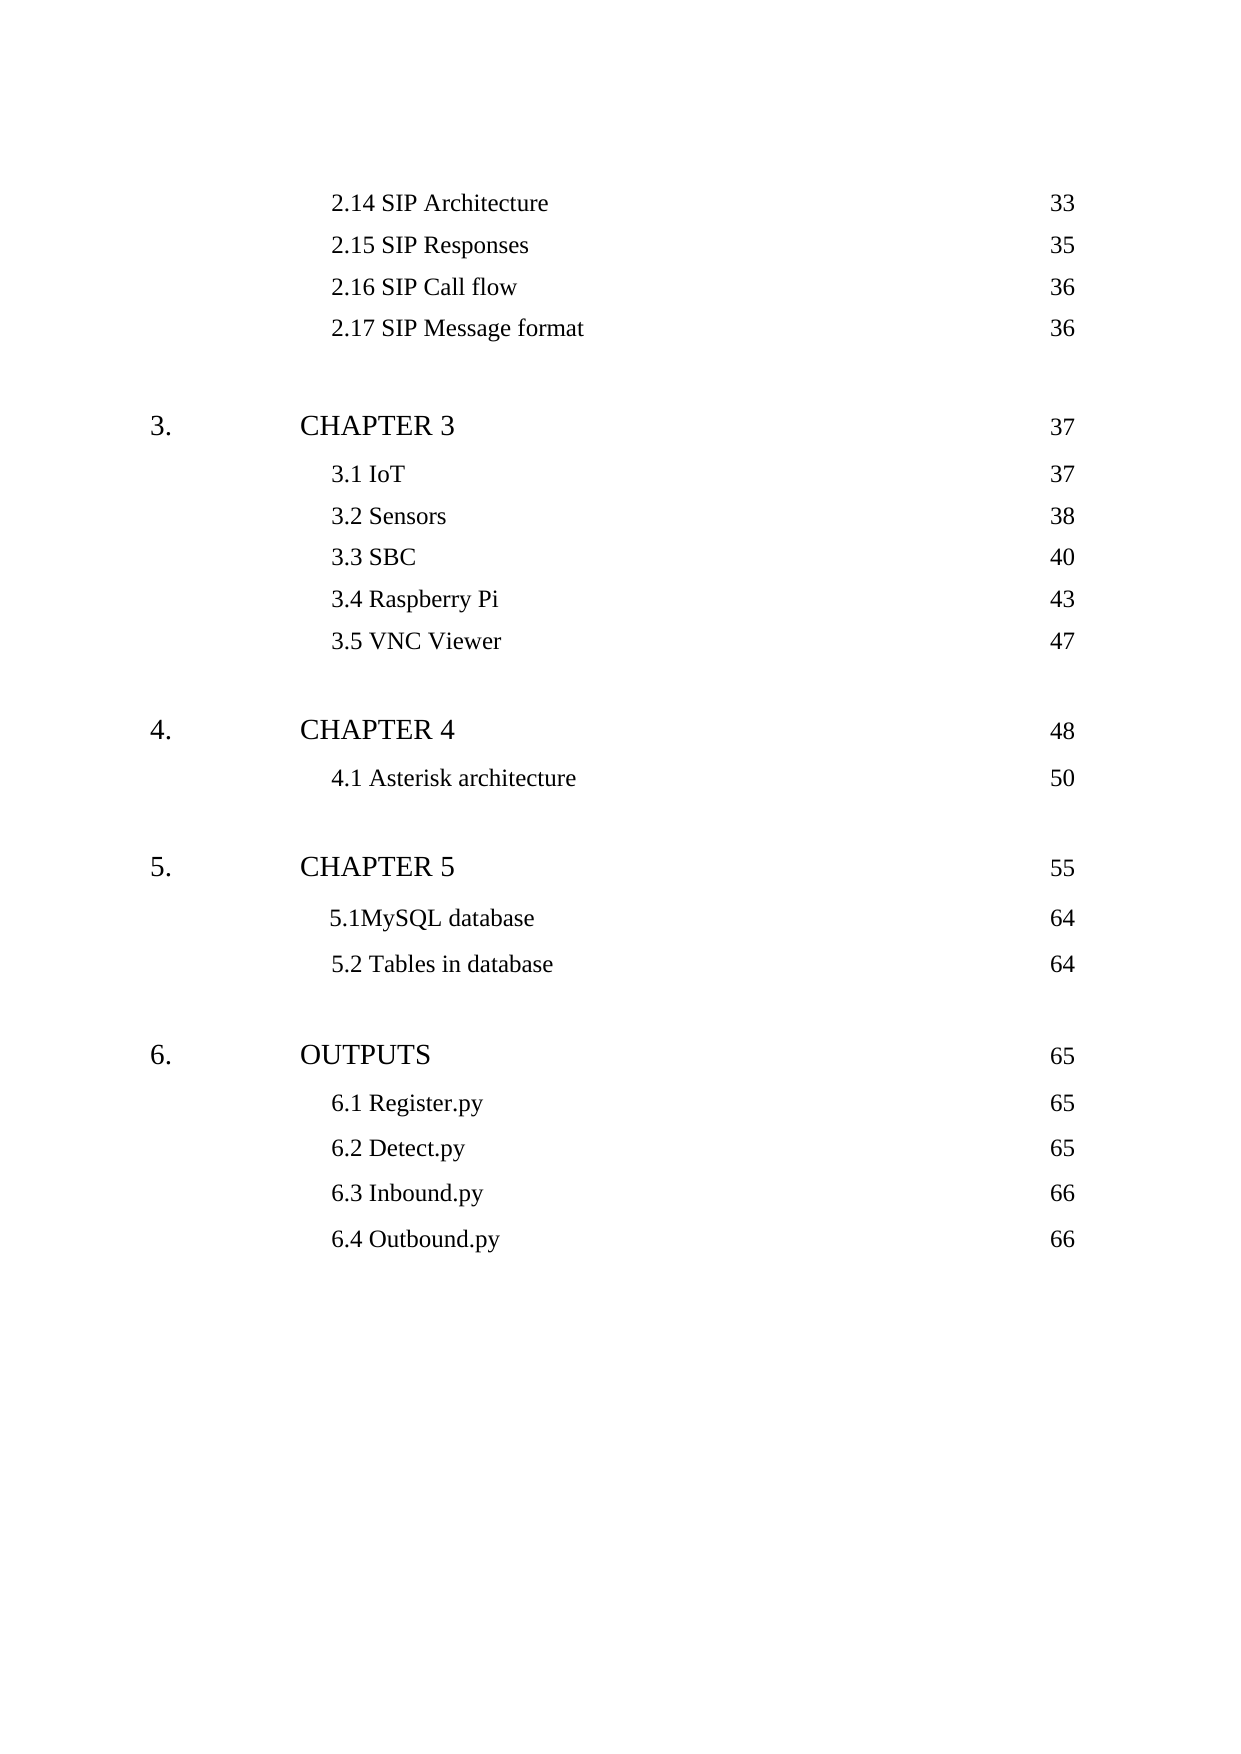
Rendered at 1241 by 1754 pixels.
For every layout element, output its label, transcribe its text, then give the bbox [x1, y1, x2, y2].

text 6.2 Detect.py 65 [150, 1133, 1090, 1162]
text 6. OUTPUTS 65 [150, 1037, 1090, 1071]
text 5. CHAPTER 5 55 5.1MySQL database 64 [150, 849, 1090, 933]
text 3.1 IoT 37 [150, 459, 1090, 487]
text 6.1 Register.py 65 [150, 1088, 1090, 1116]
text 3.2 Sensors 38 [150, 504, 1090, 529]
text 2.15 SIP Responses 35 [150, 233, 1090, 258]
text 3. CHAPTER 3 37 [150, 408, 1090, 442]
text 2.16 SIP Call flow 36 [150, 275, 1090, 300]
text 4. CHAPTER 4 48 [150, 712, 1090, 746]
text 2.14 SIP Architecture 33 [150, 192, 1090, 217]
text 5.2 Tables in database 64 [150, 949, 1090, 978]
text 3.5 VNC Viewer 47 [150, 629, 1090, 654]
text 2.17 SIP Message format 36 [150, 317, 1090, 342]
text 3.3 SBC 40 [150, 546, 1090, 571]
text 6.4 Outbound.py 66 [150, 1224, 1090, 1253]
text 3.4 Raspberry Pi 43 [150, 587, 1090, 612]
text 6.3 Inbound.py 66 [150, 1178, 1090, 1207]
text 4.1 Asterisk architecture 50 [150, 763, 1090, 834]
